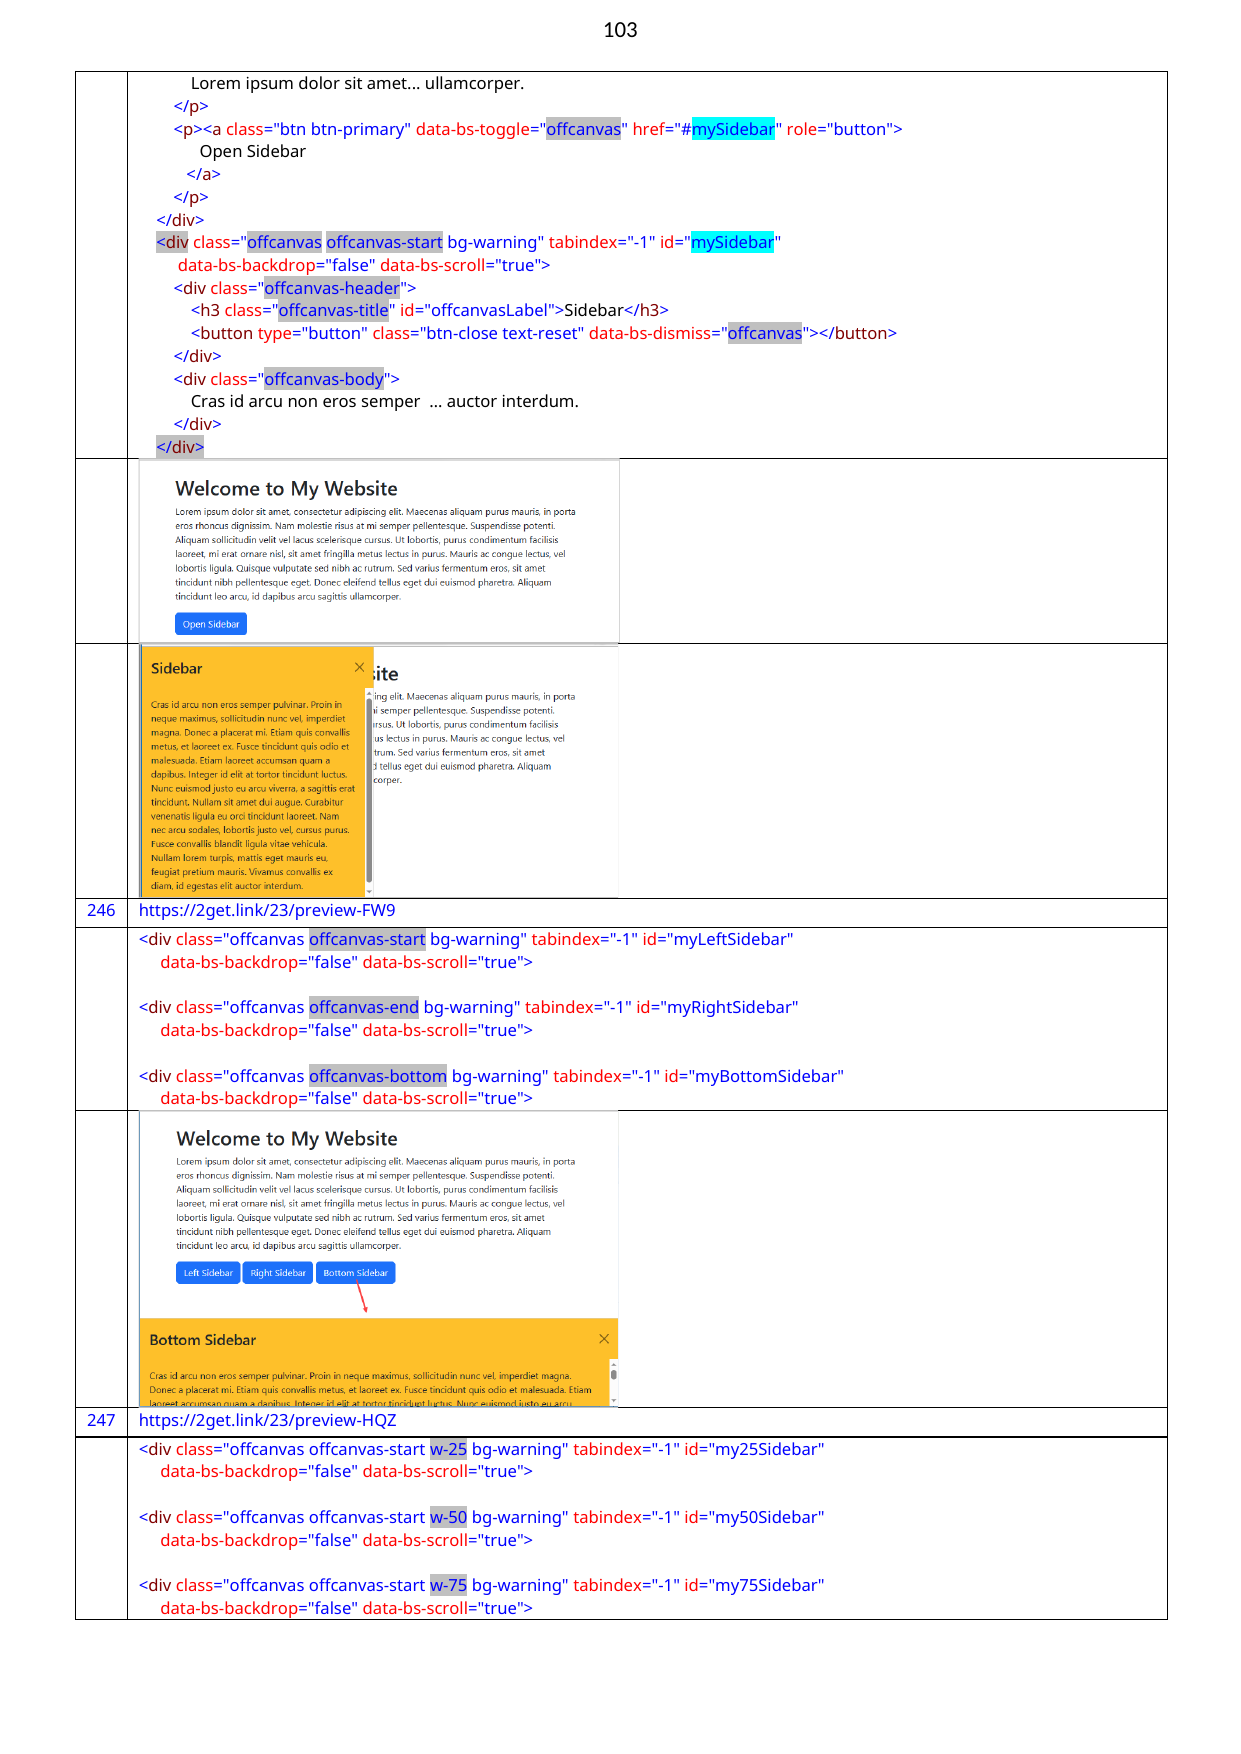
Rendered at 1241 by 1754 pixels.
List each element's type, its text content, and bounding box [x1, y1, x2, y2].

table_cell [76, 459, 127, 642]
table_cell [76, 1111, 127, 1407]
table_cell [76, 928, 127, 1110]
table_cell https://2get.link/23/preview-HQZ [128, 1408, 1167, 1436]
table_cell [76, 1438, 127, 1619]
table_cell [128, 72, 1167, 458]
table_cell [619, 1111, 1167, 1407]
table_cell [619, 644, 1167, 898]
table_cell [128, 644, 138, 898]
picture [138, 458, 620, 898]
table_cell [76, 644, 127, 898]
table_cell 247 [76, 1408, 127, 1436]
table_cell [128, 1111, 138, 1407]
table_cell [620, 459, 1167, 642]
table_cell <div class="offcanvas offcanvas-start bg-warning" tabindex="-1" id="myLeftSidebar" data-bs-backdrop="false" data-bs-scroll="true"> <div class="offcanvas offcanvas-end bg-warning" tabindex="-1" id="myRightSidebar" data-bs-backdrop="false" data-bs-scroll="true"> <div class="offcanvas offcanvas-bottom bg-warning" tabindex="-1" id="myBottomSidebar" data-bs-backdrop="false" data-bs-scroll="true"> [128, 928, 1167, 1110]
table_cell 246 [76, 899, 127, 927]
picture [138, 1110, 619, 1408]
table_cell https://2get.link/23/preview-FW9 [128, 899, 1167, 927]
table_cell <div class="offcanvas offcanvas-start w-25 bg-warning" tabindex="-1" id="my25Sidebar" data-bs-backdrop="false" data-bs-scroll="true"> <div class="offcanvas offcanvas-start w-50 bg-warning" tabindex="-1" id="my50Sidebar" data-bs-backdrop="false" data-bs-scroll="true"> <div class="offcanvas offcanvas-start w-75 bg-warning" tabindex="-1" id="my75Sidebar" data-bs-backdrop="false" data-bs-scroll="true"> [128, 1438, 1167, 1619]
table_cell [76, 72, 127, 458]
table_cell [128, 459, 138, 642]
